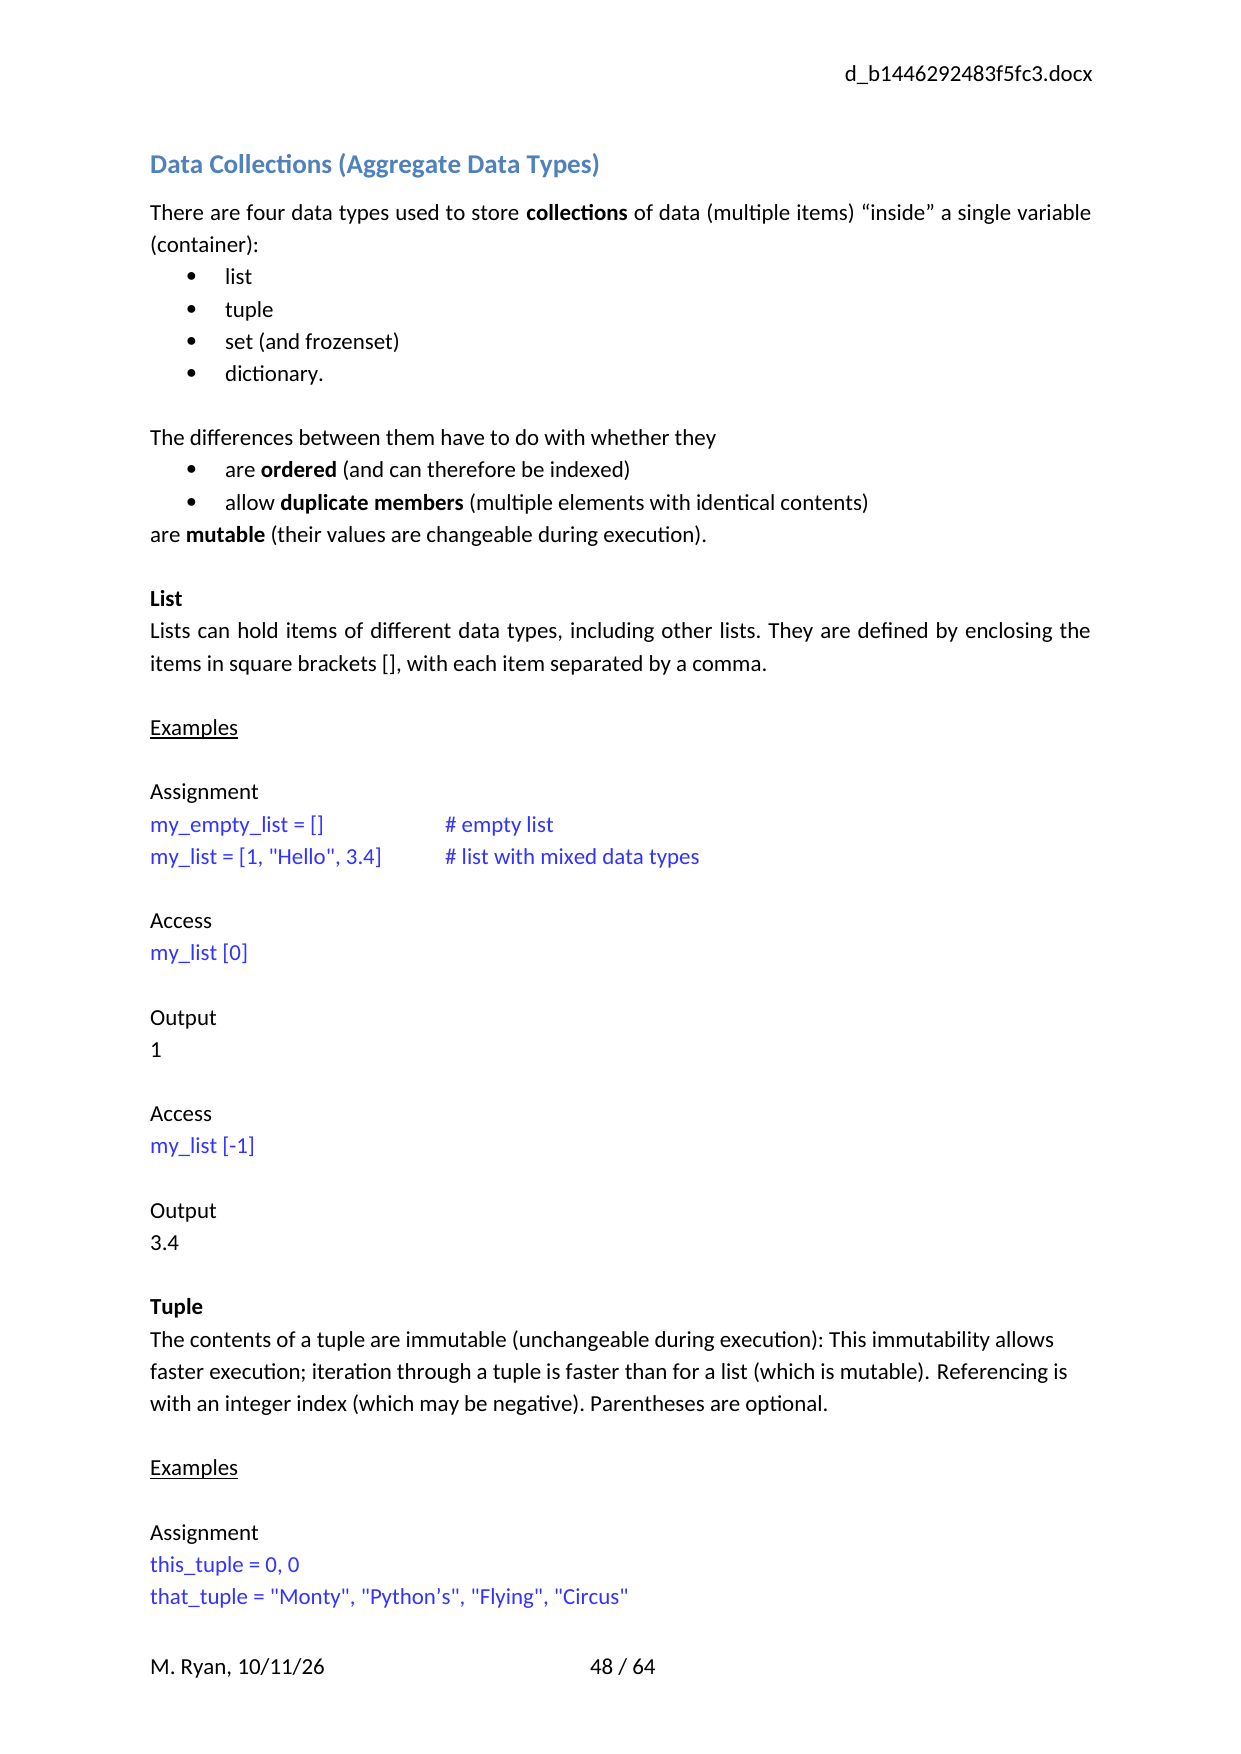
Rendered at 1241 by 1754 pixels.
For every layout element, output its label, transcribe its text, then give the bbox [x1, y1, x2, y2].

list are ordered (and can therefore be indexed) [187, 456, 1092, 484]
text 3.4 [150, 1228, 1092, 1256]
text Lists can hold items of different data types, including other lists. They are defined by enclosing the items in square brackets [], with each item separated by a comma. [150, 617, 1092, 677]
text The contents of a tuple are immutable (unchangeable during execution): This immutability allows faster execution; iteration through a tuple is faster than for a list (which is mutable). Referencing is with an integer index (which may be negative). Parentheses are optional. [150, 1325, 1092, 1417]
text 1 [150, 1035, 1092, 1063]
text The differences between them have to do with whether they [150, 423, 1092, 451]
subtitle Data Collections (Aggregate Data Types) [150, 148, 1092, 181]
text Examples [150, 713, 1092, 741]
text Assignment [150, 777, 1092, 806]
list set (and frozenset) [187, 327, 1092, 355]
text List [150, 584, 1092, 612]
text Output [150, 1003, 1092, 1031]
text Access [150, 906, 1092, 934]
text Assignment [150, 1518, 1092, 1546]
text my_list [0] [150, 938, 1092, 966]
text my_list [-1] [150, 1132, 1092, 1159]
text Examples [150, 1453, 1092, 1481]
list tuple [187, 295, 1092, 323]
text that_tuple = "Monty", "Python’s", "Flying", "Circus" [150, 1582, 1092, 1610]
text my_empty_list = [] # empty list [150, 810, 1092, 838]
text my_list = [1, "Hello", 3.4] # list with mixed data types [150, 842, 1092, 870]
list dictionary. [187, 359, 1092, 387]
text this_tuple = 0, 0 [150, 1550, 1092, 1578]
list are mutable (their values are changeable during execution). [150, 520, 1092, 548]
text There are four data types used to store collections of data (multiple items) “inside” a single variable (container): [150, 198, 1092, 258]
text Output [150, 1196, 1092, 1224]
text Tuple [150, 1292, 1092, 1321]
text Access [150, 1099, 1092, 1127]
list allow duplicate members (multiple elements with identical contents) [187, 488, 1092, 516]
list list [187, 262, 1092, 291]
